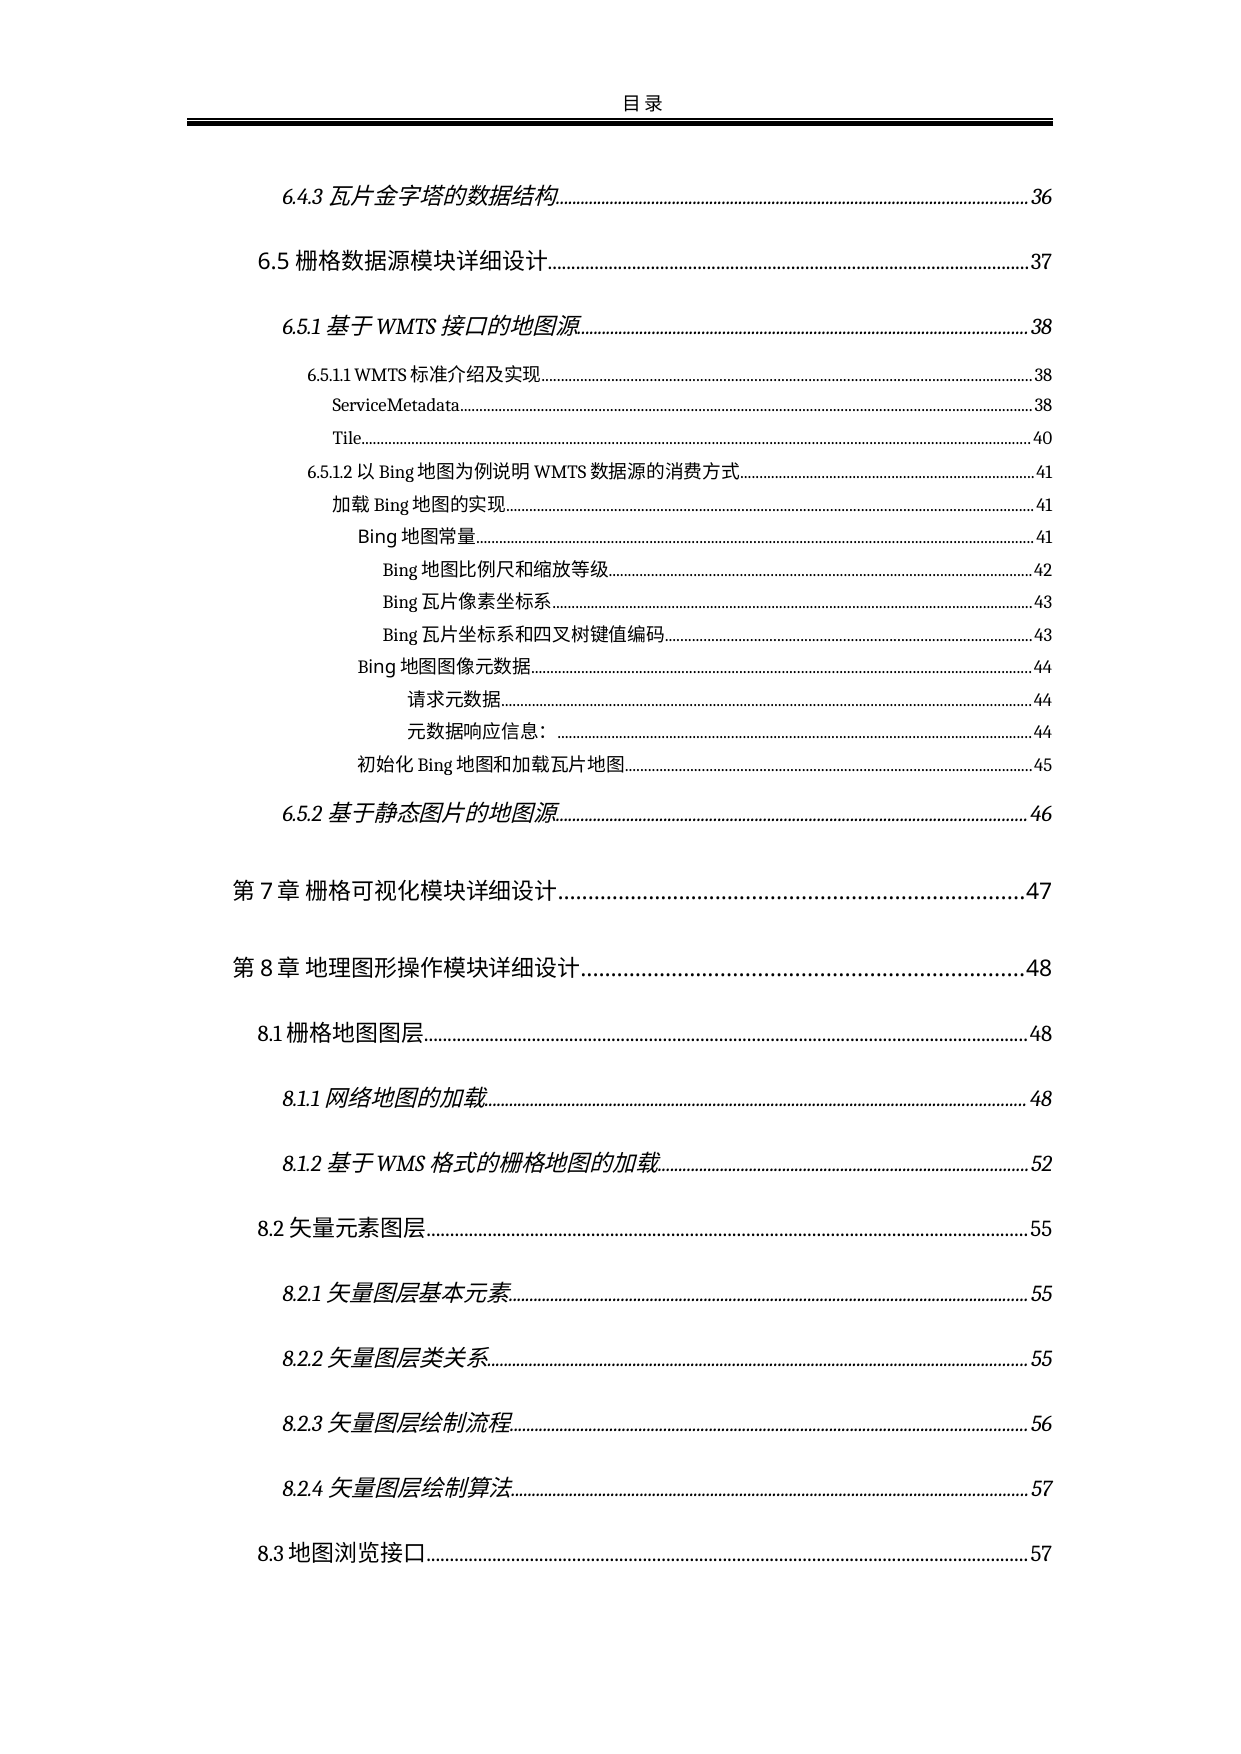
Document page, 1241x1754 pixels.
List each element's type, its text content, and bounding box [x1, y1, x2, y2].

text 第8章 地理图形操作模块详细设计 48 [187, 934, 1053, 999]
text 6.5 栅格数据源模块详细设计 37 [212, 227, 1053, 292]
text 加载Bing地图的实现 41 [287, 487, 1053, 519]
text 8.2.2 矢量图层类关系 55 [237, 1324, 1053, 1389]
text ServiceMetadata 38 [287, 389, 1053, 422]
text 元数据响应信息： 44 [362, 714, 1053, 747]
text 6.5.1.1 WMTS标准介绍及实现 38 [262, 357, 1053, 389]
text 初始化Bing地图和加载瓦片地图 45 [312, 747, 1053, 779]
text 8.2.1 矢量图层基本元素 55 [237, 1259, 1053, 1324]
text 6.5.2 基于静态图片的地图源 46 [237, 779, 1053, 844]
text 6.5.1.2 以Bing地图为例说明WMTS数据源的消费方式 41 [262, 454, 1053, 487]
text 8.3 地图浏览接口 57 [212, 1519, 1053, 1584]
text Bing瓦片像素坐标系 43 [337, 584, 1053, 617]
text 请求元数据 44 [362, 682, 1053, 714]
text 8.2 矢量元素图层 55 [212, 1194, 1053, 1259]
text Bing地图常量 41 [312, 519, 1053, 552]
text 8.2.3 矢量图层绘制流程 56 [237, 1389, 1053, 1454]
text 6.5.1 基于WMTS接口的地图源 38 [237, 292, 1053, 357]
text Bing地图图像元数据 44 [312, 649, 1053, 682]
text Tile 40 [287, 422, 1053, 454]
text 8.2.4 矢量图层绘制算法 57 [237, 1454, 1053, 1519]
text 8.1 栅格地图图层 48 [212, 999, 1053, 1064]
text 6.4.3 瓦片金字塔的数据结构 36 [237, 162, 1053, 227]
text 8.1.2 基于WMS格式的栅格地图的加载 52 [237, 1129, 1053, 1194]
text 第7章 栅格可视化模块详细设计 47 [187, 857, 1053, 922]
text 8.1.1 网络地图的加载 48 [237, 1064, 1053, 1129]
text Bing地图比例尺和缩放等级 42 [337, 552, 1053, 584]
text Bing瓦片坐标系和四叉树键值编码 43 [337, 617, 1053, 649]
